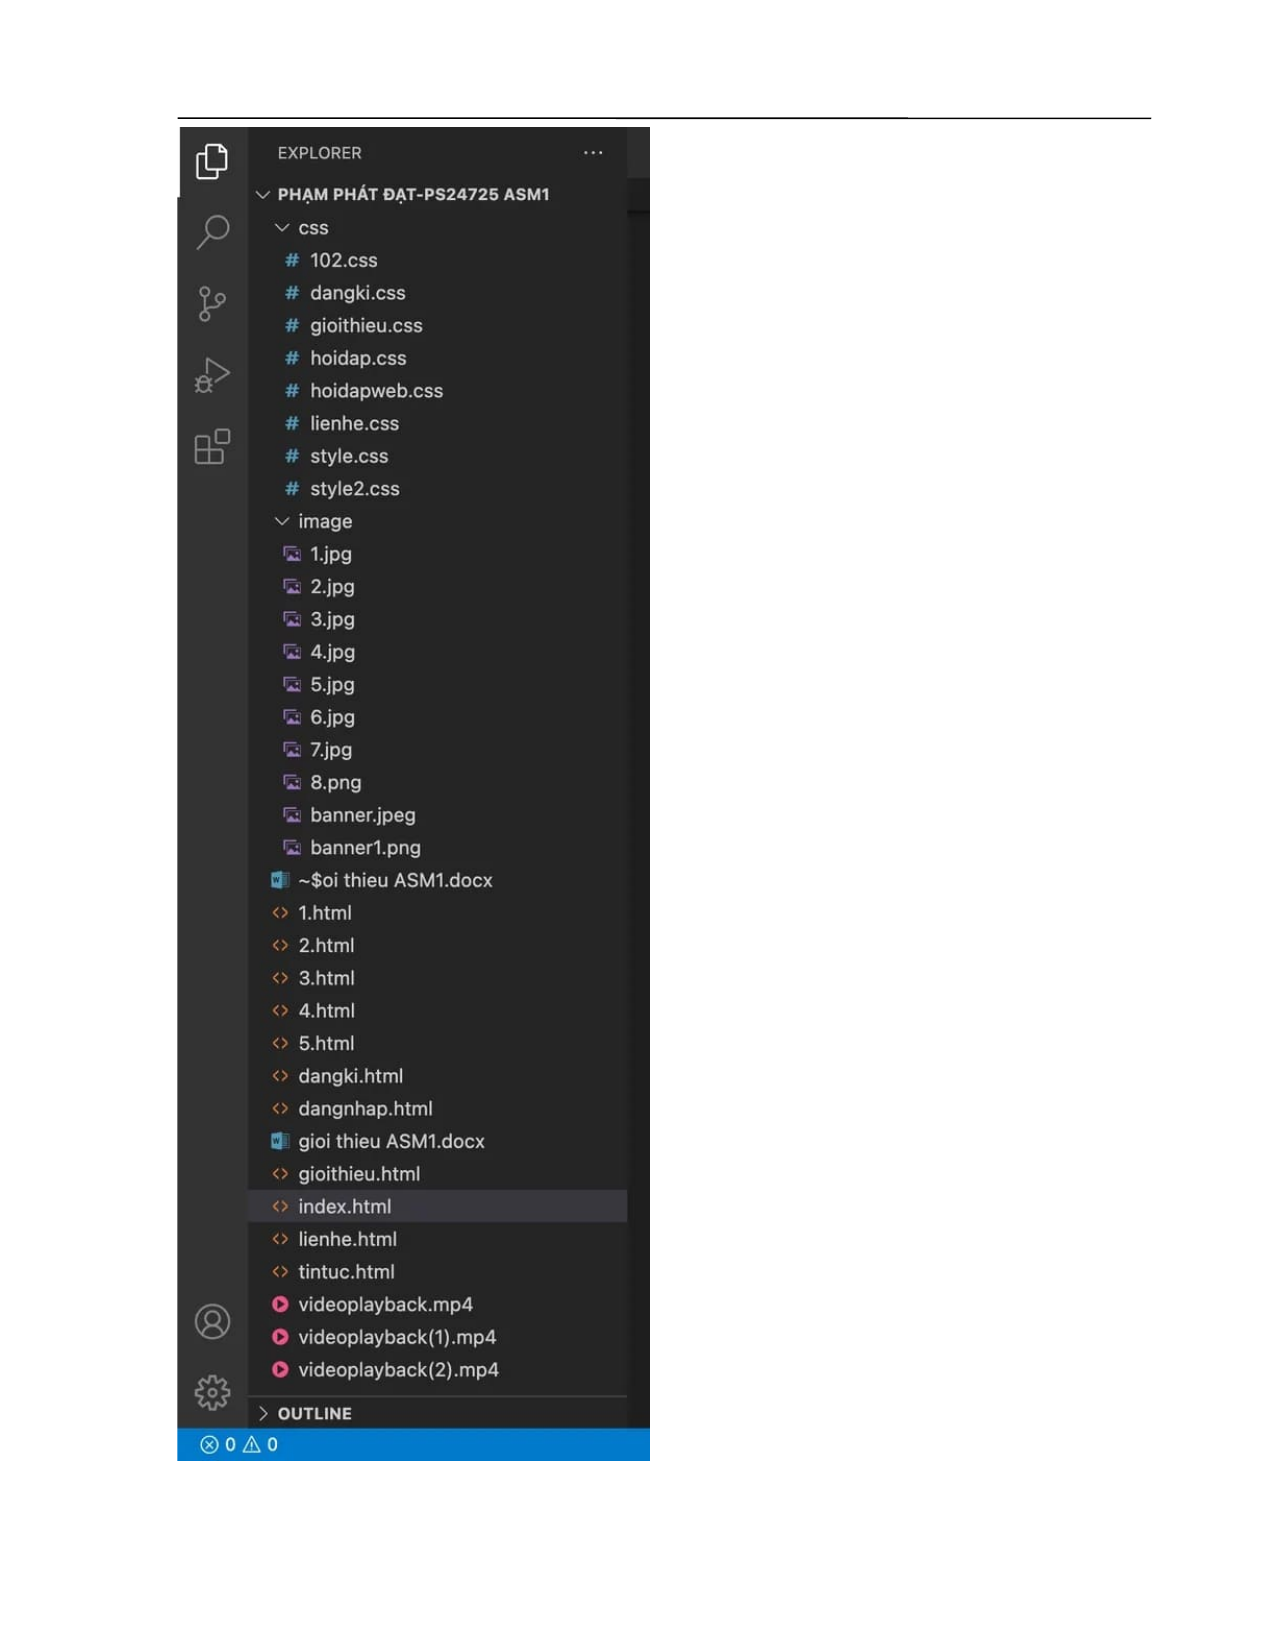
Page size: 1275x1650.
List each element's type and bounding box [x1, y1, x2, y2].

picture [177, 127, 650, 1461]
